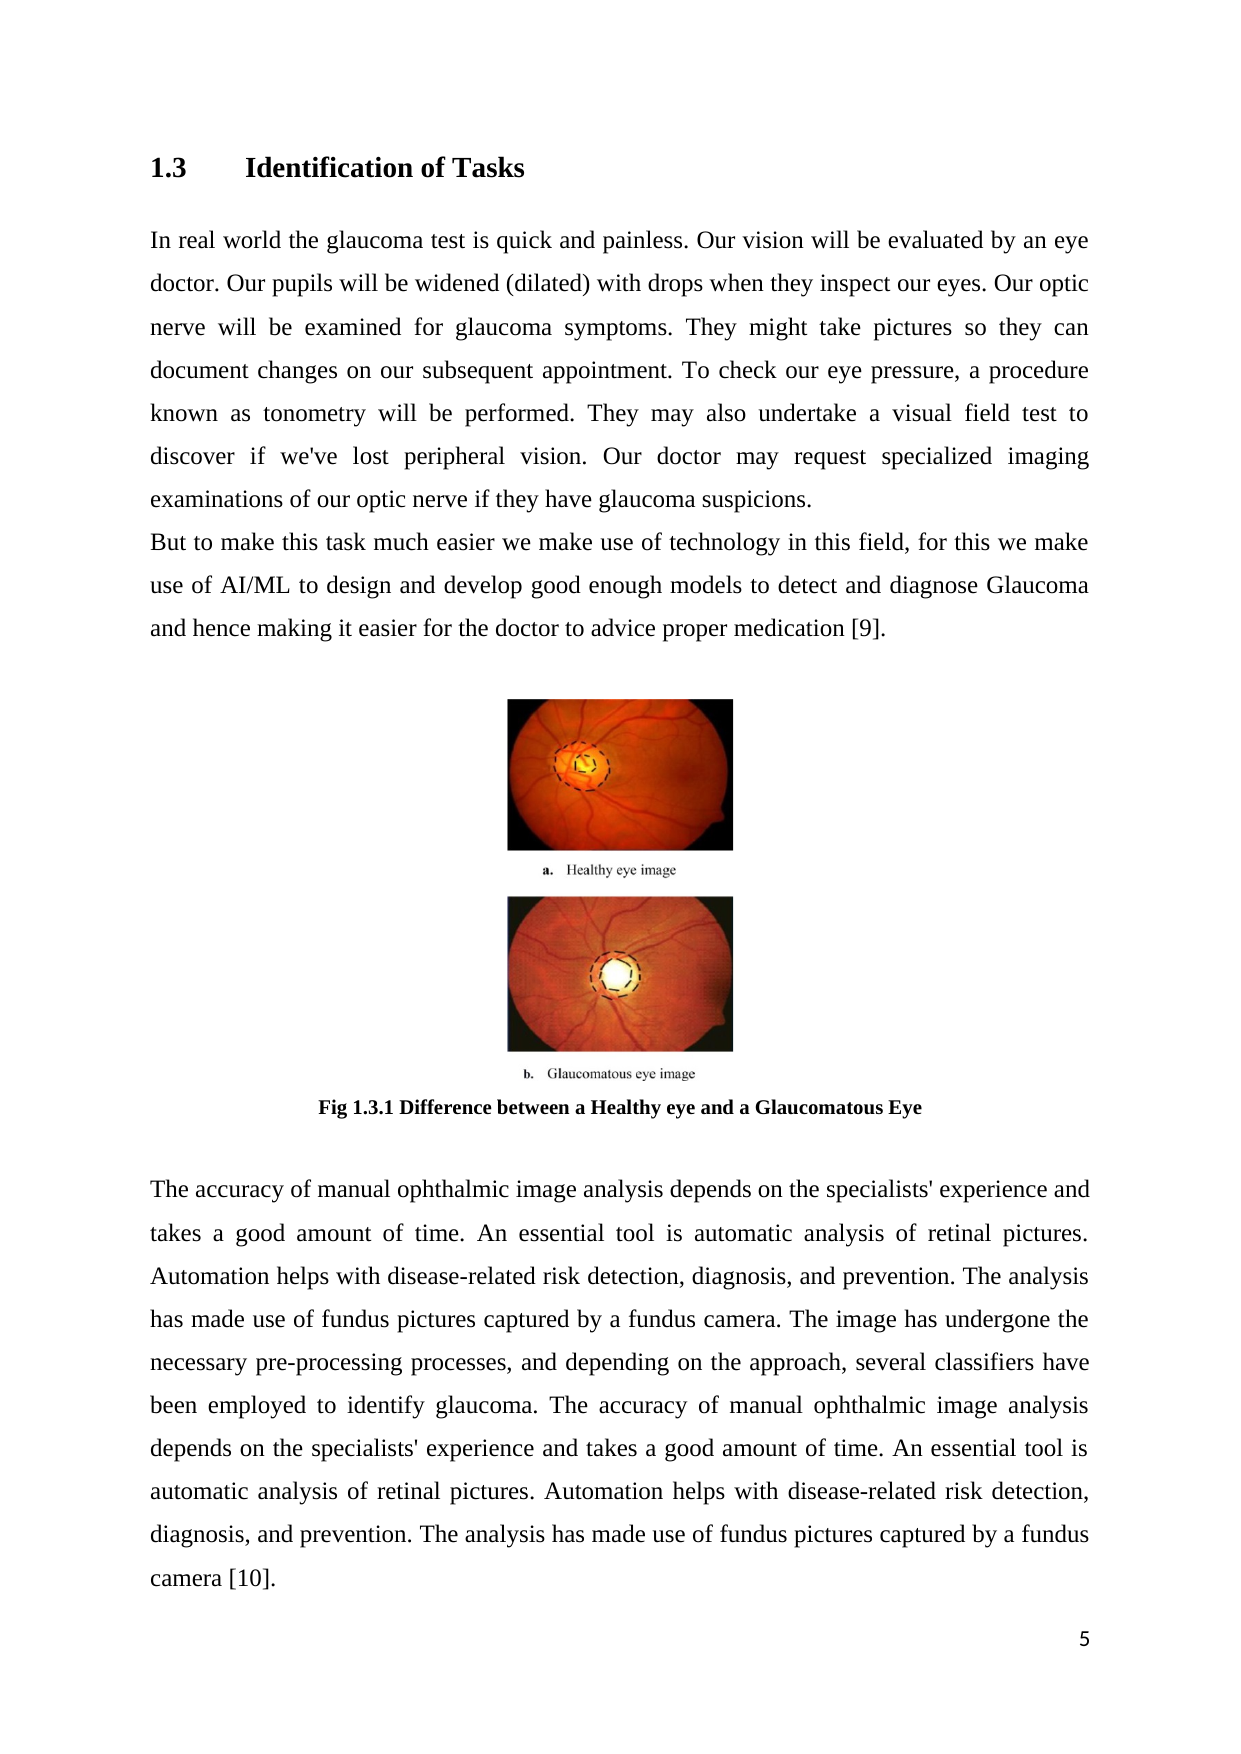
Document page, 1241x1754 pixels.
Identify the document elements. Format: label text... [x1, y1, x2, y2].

list But to make this task much easier we make use of technology in this field, for this we make use of AI/ML to design and develop good enough models to detect and diagnose Glaucoma and hence making it easier for the doctor to advice proper medication [9]. [150, 527, 1090, 642]
list The accuracy of manual ophthalmic image analysis depends on the specialists' experience and takes a good amount of time. An essential tool is automatic analysis of retinal pictures. Automation helps with disease-related risk detection, diagnosis, and prevention. The analysis has made use of fundus pictures captured by a fundus camera. The image has undergone the necessary pre-processing processes, and depending on the approach, several classifiers have been employed to identify glaucoma. The accuracy of manual ophthalmic image analysis depends on the specialists' experience and takes a good amount of time. An essential tool is automatic analysis of retinal pictures. Automation helps with disease-related risk detection, diagnosis, and prevention. The analysis has made use of fundus pictures captured by a fundus camera [10]. [150, 1174, 1090, 1591]
list In real world the glaucoma test is quick and painless. Our vision will be evaluated by an eye doctor. Our pupils will be widened (dilated) with drops when they inspect our eyes. Our optic nerve will be examined for glaucoma symptoms. They might take pictures so they can document changes on our subsequent appointment. To check our eye pressure, a procedure known as tonometry will be performed. They may also undertake a visual field test to discover if we've lost peripheral vision. Our doctor may request specialized imaging examinations of our optic nerve if they have glaucoma suspicions. [150, 225, 1090, 513]
picture [507, 699, 734, 1081]
list Fig 1.3.1 Difference between a Healthy eye and a Glaucomatous Eye [150, 1095, 1090, 1119]
subtitle 1.3 Identification of Tasks [150, 150, 1090, 183]
